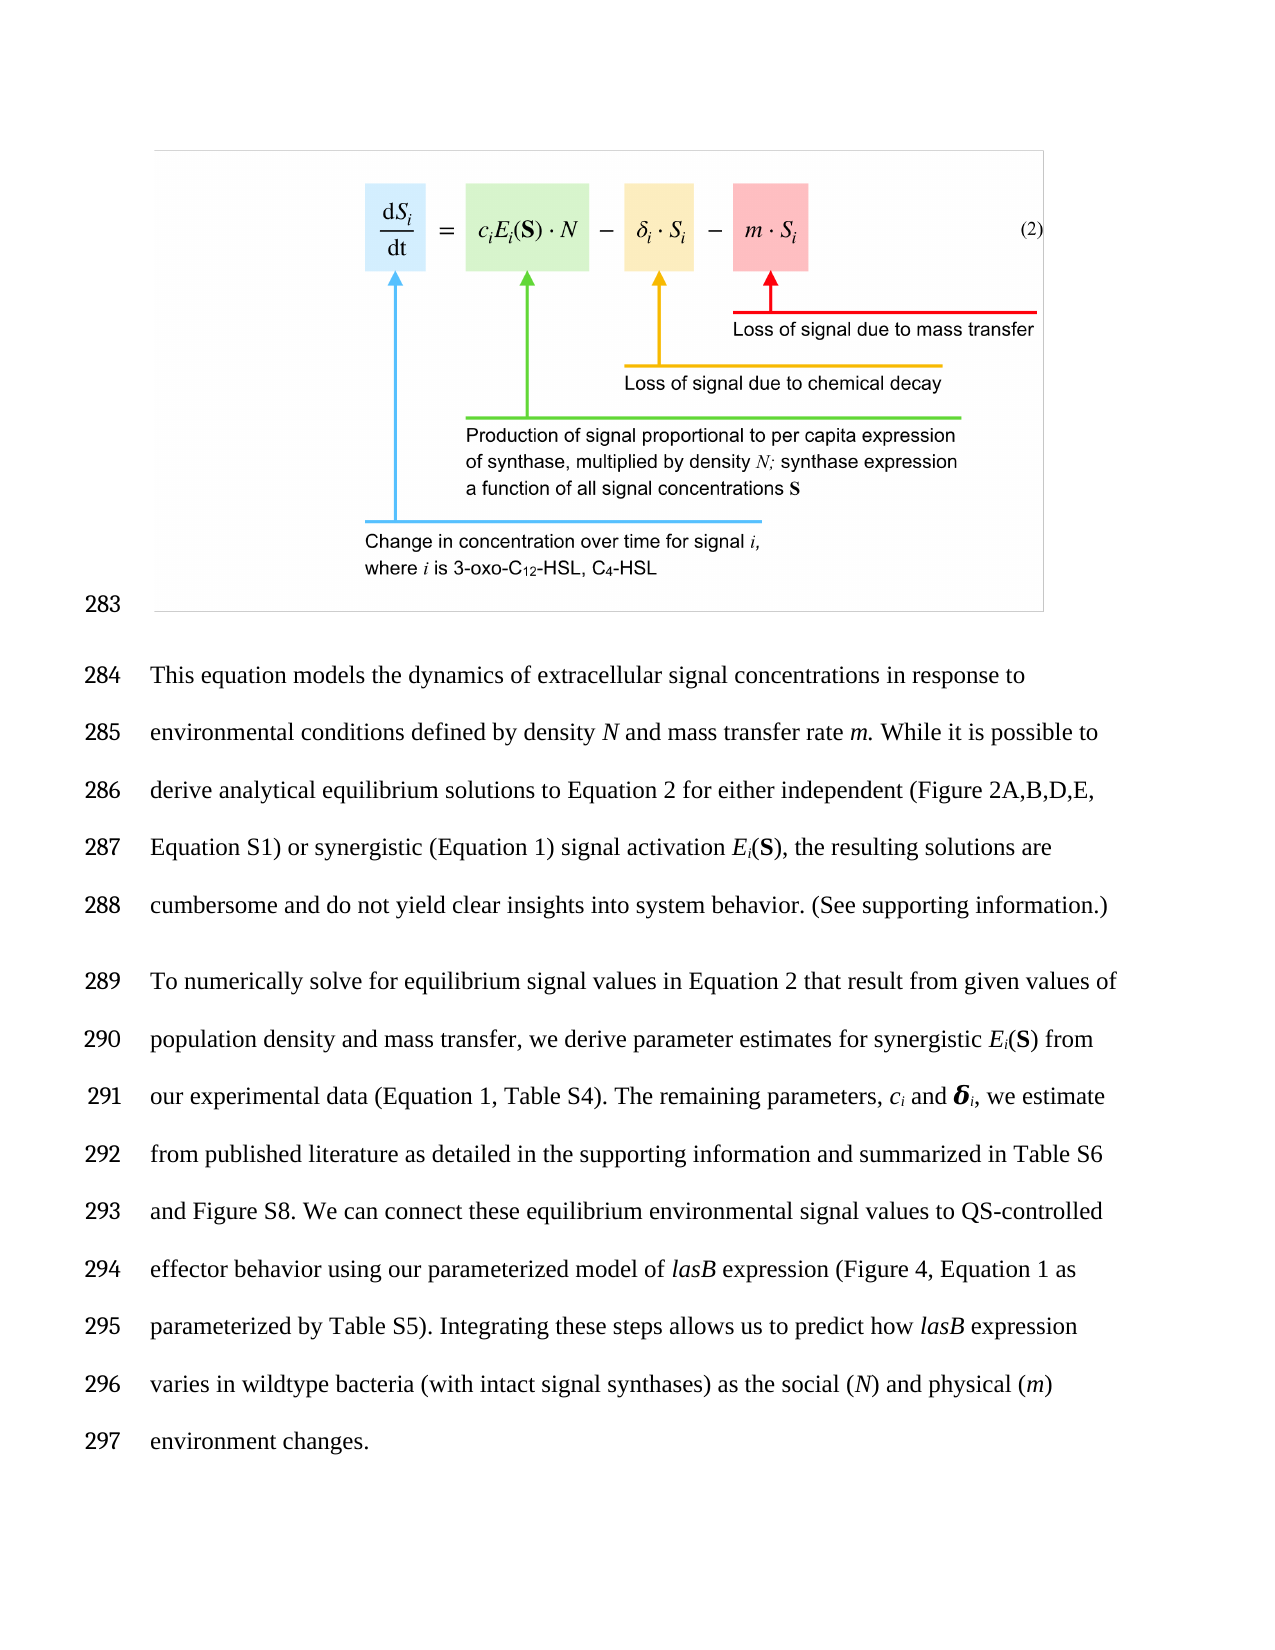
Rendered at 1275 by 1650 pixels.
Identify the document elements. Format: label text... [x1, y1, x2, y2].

text This equation models the dynamics of extracellular signal concentrations in response to environmental conditions defined by density N and mass transfer rate m. While it is possible to derive analytical equilibrium solutions to Equation 2 for either independent (Figure 2A,B,D,E, Equation S1) or synergistic (Equation 1) signal activation Ei(S), the resulting solutions are cumbersome and do not yield clear insights into system behavior. (See supporting information.) [150, 660, 1125, 919]
text To numerically solve for equilibrium signal values in Equation 2 that result from given values of population density and mass transfer, we derive parameter estimates for synergistic Ei(S) from our experimental data (Equation 1, Table S4). The remaining parameters, ci and 𝜹i, we estimate from published literature as detailed in the supporting information and summarized in Table S6 and Figure S8. We can connect these equilibrium environmental signal values to QS-controlled effector behavior using our parameterized model of lasB expression (Figure 4, Equation 1 as parameterized by Table S5). Integrating these steps allows us to predict how lasB expression varies in wildtype bacteria (with intact signal synthases) as the social (N) and physical (m) environment changes. [150, 966, 1125, 1455]
picture [150, 150, 1050, 613]
